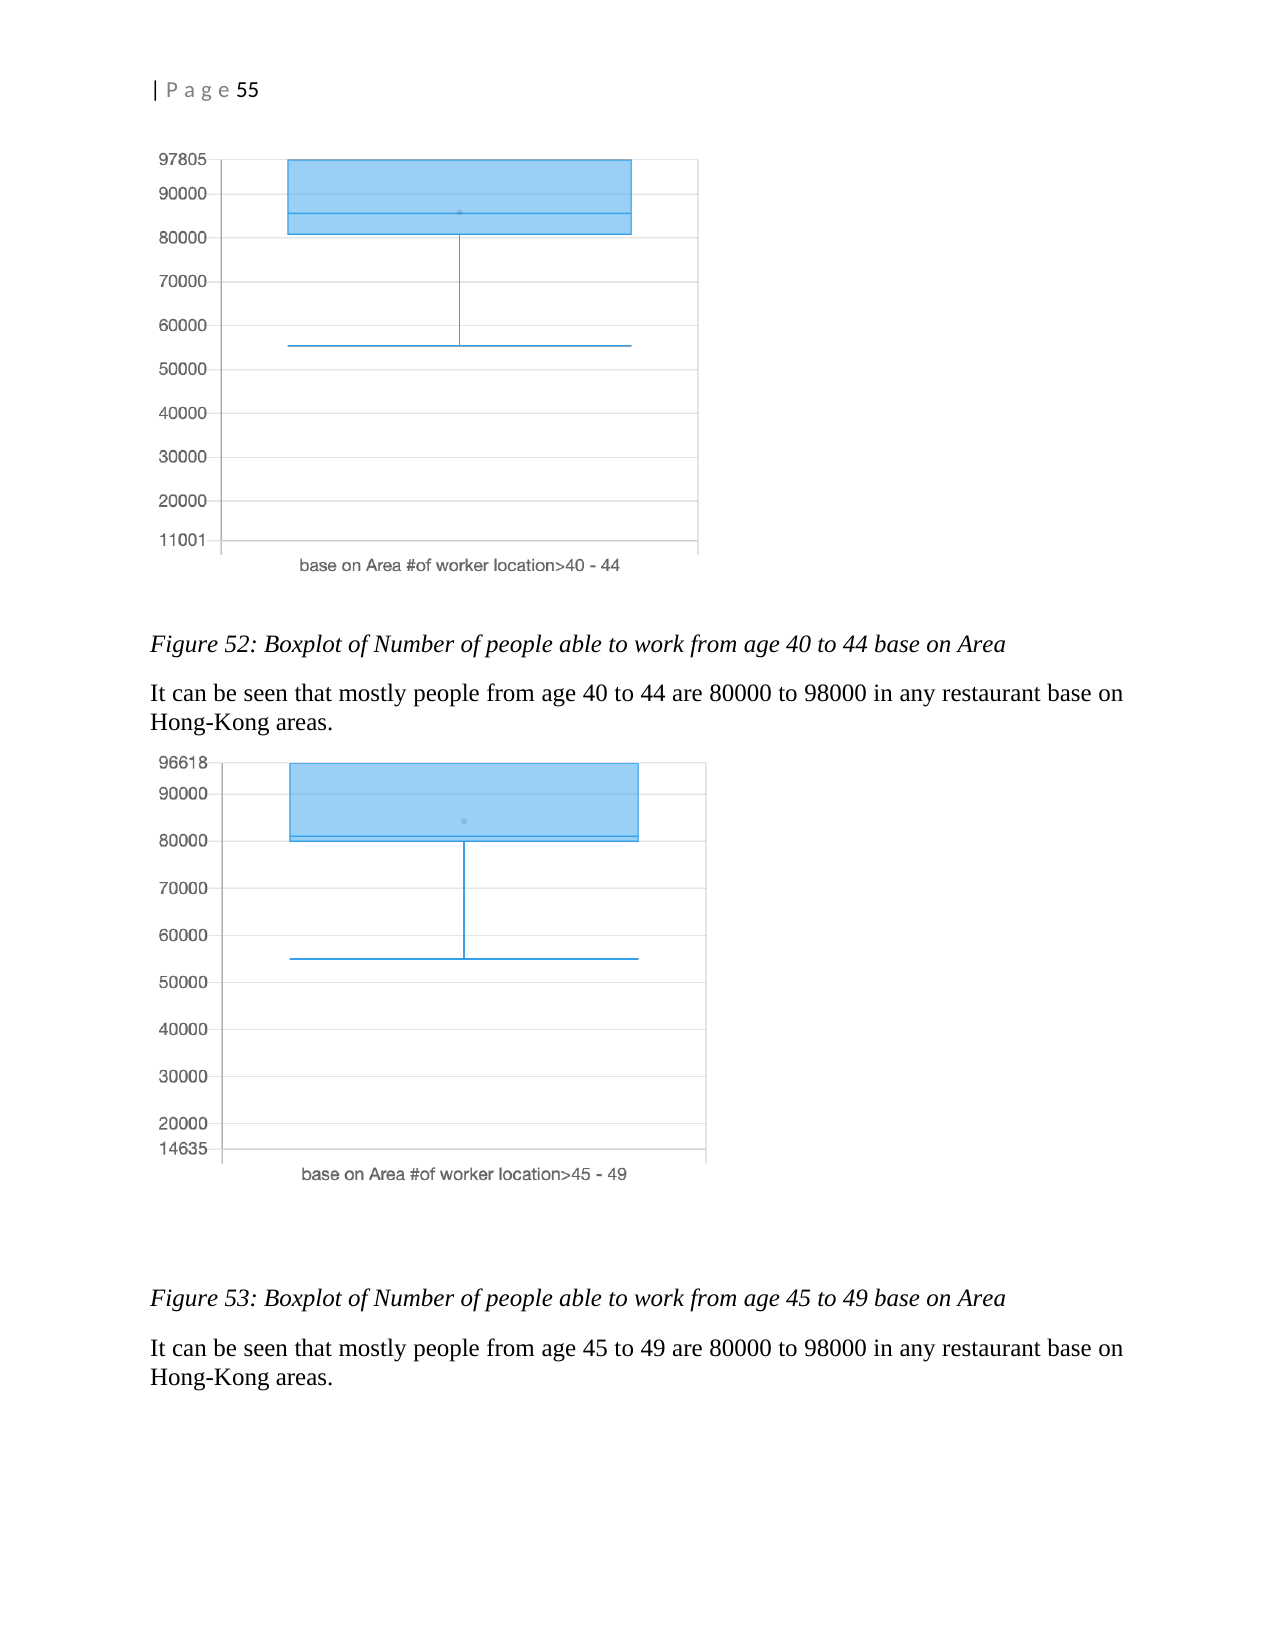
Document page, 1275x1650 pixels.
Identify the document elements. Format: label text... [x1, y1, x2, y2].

picture [150, 752, 710, 1193]
text It can be seen that mostly people from age 45 to 49 are 80000 to 98000 in any restaurant base on Hong-Kong areas. [150, 1333, 1125, 1390]
picture [150, 150, 702, 584]
text Figure 52: Boxplot of Number of people able to work from age 40 to 44 base on Area [150, 629, 1125, 658]
text Figure 53: Boxplot of Number of people able to work from age 45 to 49 base on Area [150, 1283, 1125, 1312]
text It can be seen that mostly people from age 40 to 44 are 80000 to 98000 in any restaurant base on Hong-Kong areas. [150, 678, 1125, 736]
